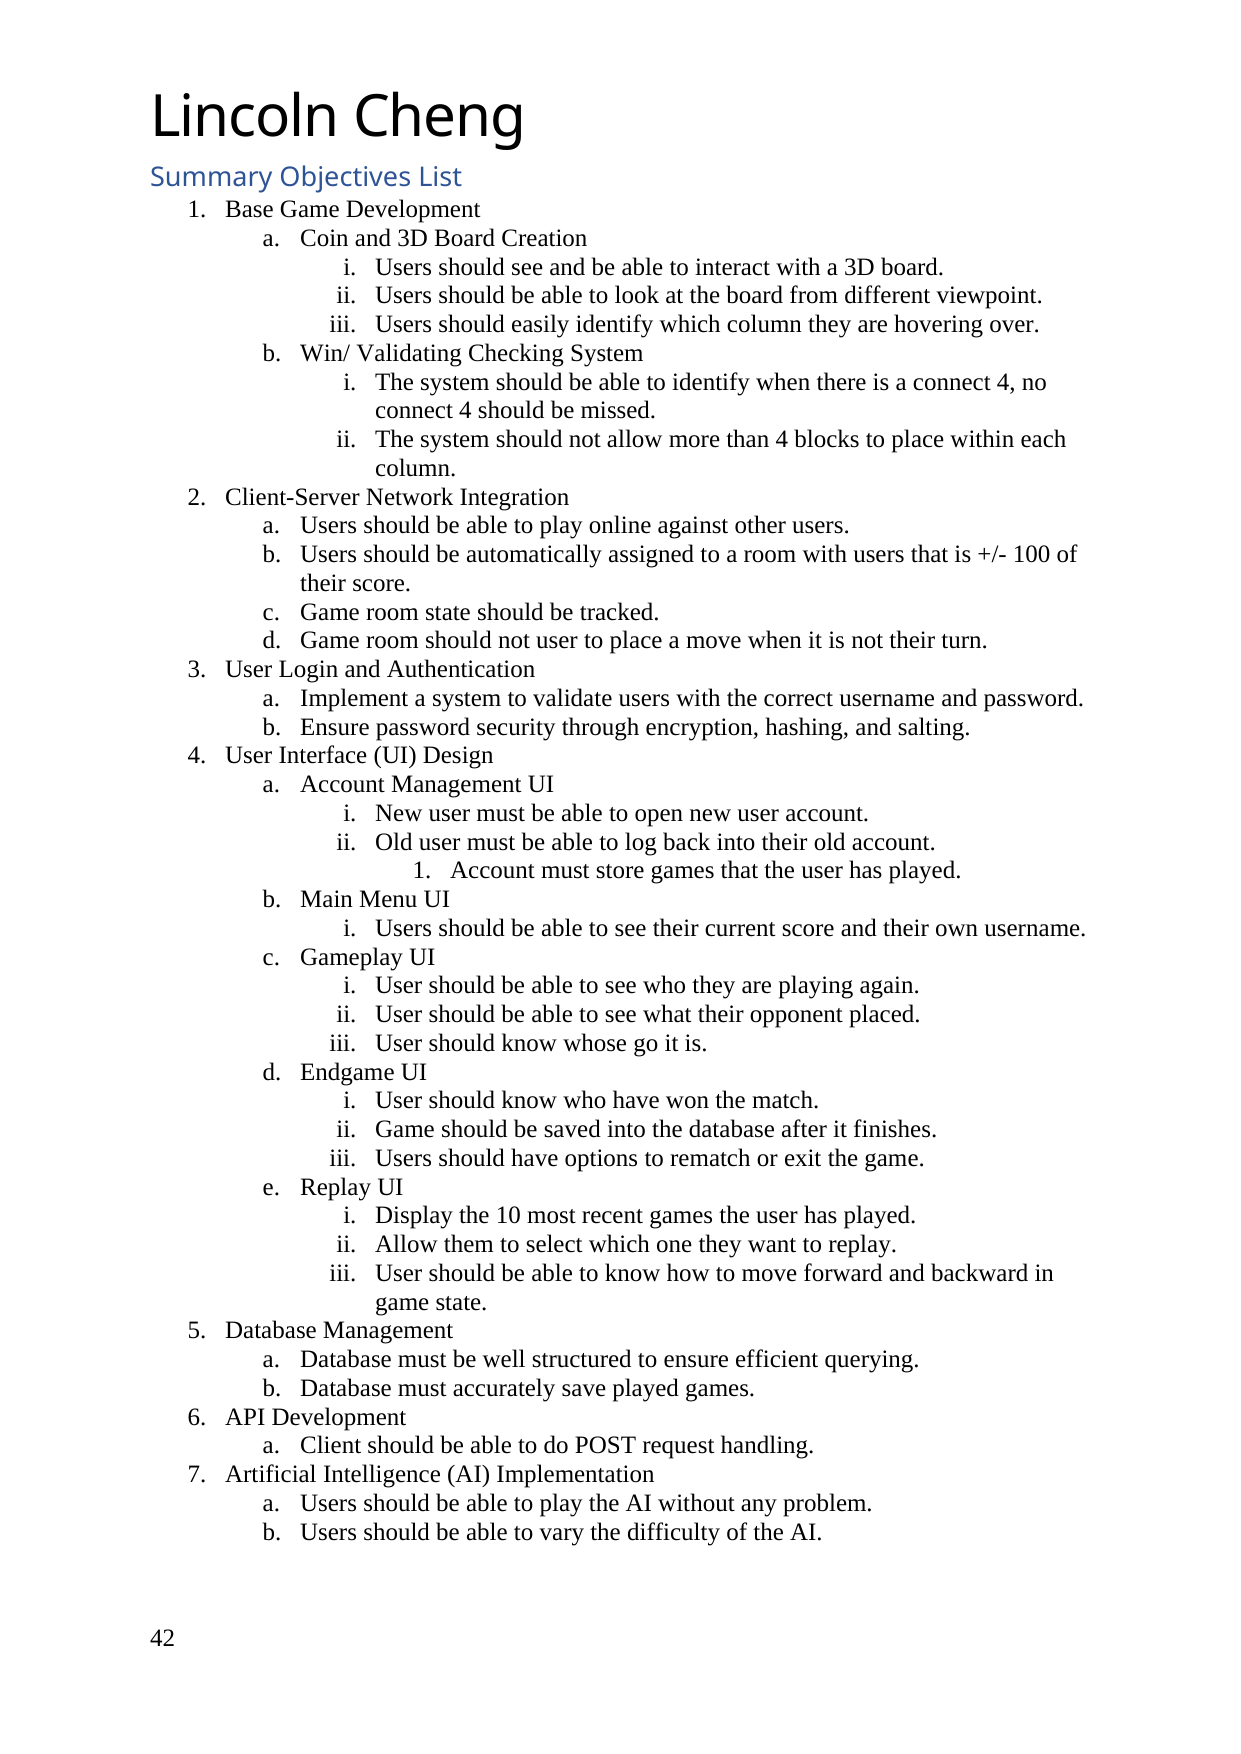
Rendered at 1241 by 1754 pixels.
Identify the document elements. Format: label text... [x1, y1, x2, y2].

list Display the 10 most recent games the user has played. [356, 1201, 1090, 1229]
list API Development [187, 1402, 1090, 1431]
list Base Game Development [187, 194, 1090, 223]
list Gameplay UI [262, 942, 1090, 971]
list Main Menu UI [262, 884, 1090, 913]
list Database must be well structured to ensure efficient querying. [262, 1344, 1090, 1373]
list Implement a system to validate users with the correct username and password. [262, 683, 1090, 712]
list Users should be able to see their current score and their own username. [356, 913, 1090, 942]
list The system should be able to identify when there is a connect 4, no connect 4 should be missed. [356, 367, 1090, 424]
list Users should be able to play the AI without any problem. [262, 1488, 1090, 1517]
list The system should not allow more than 4 blocks to place within each column. [356, 424, 1090, 482]
list Users should have options to rematch or exit the game. [356, 1143, 1090, 1172]
list Users should be automatically assigned to a room with users that is +/- 100 of their score. [262, 539, 1090, 597]
list User should be able to know how to move forward and backward in game state. [356, 1258, 1090, 1316]
subtitle Summary Objectives List [150, 157, 1090, 194]
list Account must store games that the user has played. [412, 856, 1090, 884]
list Game room state should be tracked. [262, 597, 1090, 626]
list Account Management UI [262, 769, 1090, 798]
list Database Management [187, 1316, 1090, 1344]
list User should know who have won the match. [356, 1086, 1090, 1114]
list Database must accurately save played games. [262, 1373, 1090, 1402]
list Coin and 3D Board Creation [262, 223, 1090, 252]
list Users should be able to look at the board from different viewpoint. [356, 281, 1090, 309]
list Game should be saved into the database after it finishes. [356, 1114, 1090, 1143]
list Artificial Intelligence (AI) Implementation [187, 1459, 1090, 1488]
list Users should easily identify which column they are hovering over. [356, 309, 1090, 338]
list Client-Server Network Integration [187, 482, 1090, 511]
list Game room should not user to place a move when it is not their turn. [262, 626, 1090, 654]
list User should know whose go it is. [356, 1028, 1090, 1057]
list Allow them to select which one they want to replay. [356, 1229, 1090, 1258]
list User Interface (UI) Design [187, 741, 1090, 769]
list New user must be able to open new user account. [356, 798, 1090, 827]
list Endgame UI [262, 1057, 1090, 1086]
list Replay UI [262, 1172, 1090, 1201]
list Win/ Validating Checking System [262, 338, 1090, 367]
list Ensure password security through encryption, hashing, and salting. [262, 712, 1090, 741]
list Old user must be able to log back into their old account. [356, 827, 1090, 856]
list Users should see and be able to interact with a 3D board. [356, 252, 1090, 281]
list Users should be able to vary the difficulty of the AI. [262, 1517, 1090, 1546]
list Client should be able to do POST request handling. [262, 1431, 1090, 1459]
list User should be able to see who they are playing again. [356, 971, 1090, 999]
list User Login and Authentication [187, 654, 1090, 683]
list User should be able to see what their opponent placed. [356, 999, 1090, 1028]
list Users should be able to play online against other users. [262, 511, 1090, 539]
